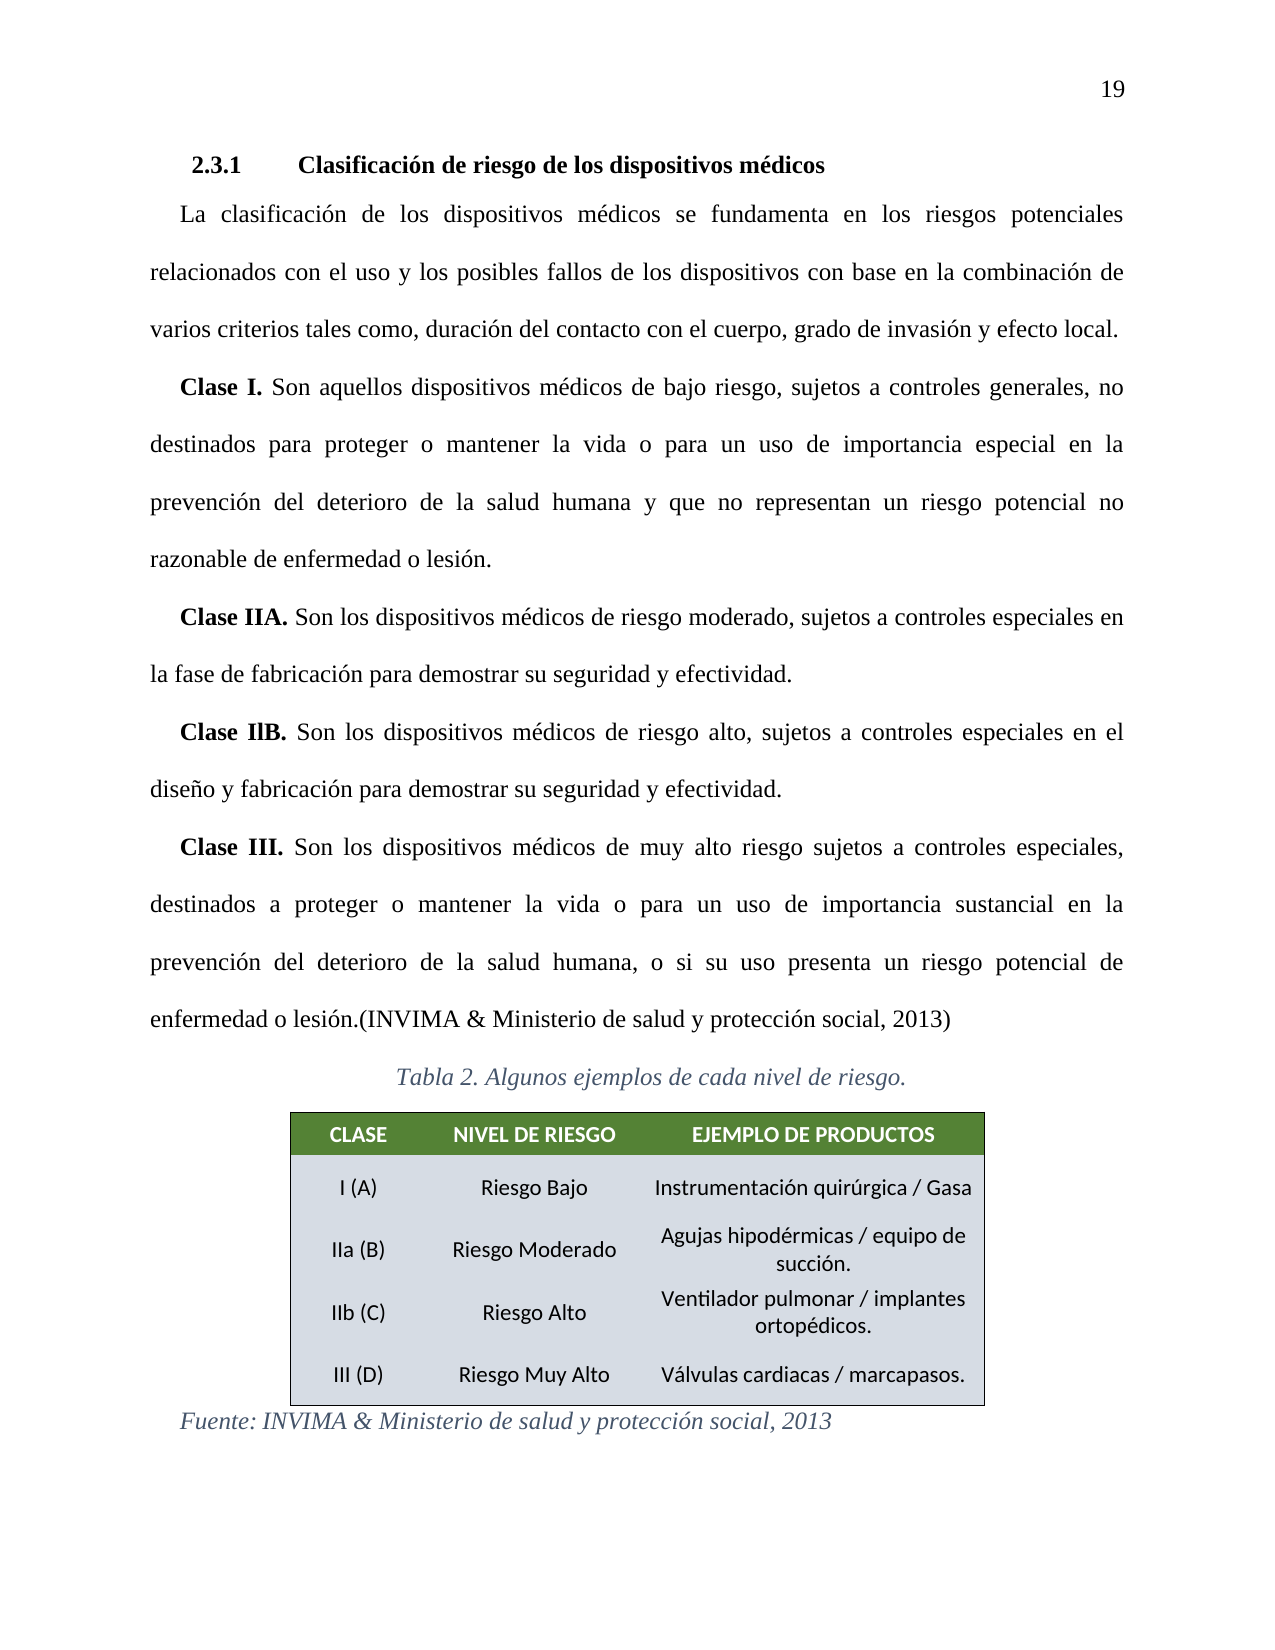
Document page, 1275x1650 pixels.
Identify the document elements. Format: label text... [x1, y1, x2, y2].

table_cell Válvulas cardiacas / marcapasos. [643, 1343, 984, 1405]
text Clase IIA. Son los dispositivos médicos de riesgo moderado, sujetos a controles especiales en la fase de fabricación para demostrar su seguridad y efectividad. [150, 602, 1125, 688]
subtitle Clasificación de riesgo de los dispositivos médicos [150, 150, 1125, 179]
table_cell I (A) [291, 1155, 426, 1218]
table_cell III (D) [291, 1343, 426, 1405]
table_cell Instrumentación quirúrgica / Gasa [643, 1155, 984, 1218]
table_cell Agujas hipodérmicas / equipo de succión. [643, 1218, 984, 1280]
text Clase I. Son aquellos dispositivos médicos de bajo riesgo, sujetos a controles generales, no destinados para proteger o mantener la vida o para un uso de importancia especial en la prevención del deterioro de la salud humana y que no representan un riesgo potencial no razonable de enfermedad o lesión. [150, 372, 1125, 573]
table_header NIVEL DE RIESGO [426, 1113, 643, 1155]
table_header CLASE [291, 1113, 426, 1155]
table_cell Riesgo Muy Alto [426, 1343, 643, 1405]
table_cell IIb (C) [291, 1280, 426, 1343]
text Clase III. Son los dispositivos médicos de muy alto riesgo sujetos a controles especiales, destinados a proteger o mantener la vida o para un uso de importancia sustancial en la prevención del deterioro de la salud humana, o si su uso presenta un riesgo potencial de enfermedad o lesión.(INVIMA & Ministerio de salud y protección social, 2013) [150, 832, 1125, 1033]
table_cell IIa (B) [291, 1218, 426, 1280]
table_cell Riesgo Moderado [426, 1218, 643, 1280]
text Clase IlB. Son los dispositivos médicos de riesgo alto, sujetos a controles especiales en el diseño y fabricación para demostrar su seguridad y efectividad. [150, 717, 1125, 803]
table_cell Riesgo Bajo [426, 1155, 643, 1218]
table_cell Riesgo Alto [426, 1280, 643, 1343]
table_header EJEMPLO DE PRODUCTOS [643, 1113, 984, 1155]
text Tabla 2. Algunos ejemplos de cada nivel de riesgo. [150, 1062, 1125, 1091]
text La clasificación de los dispositivos médicos se fundamenta en los riesgos potenciales relacionados con el uso y los posibles fallos de los dispositivos con base en la combinación de varios criterios tales como, duración del contacto con el cuerpo, grado de invasión y efecto local. [150, 199, 1125, 343]
text Fuente: INVIMA & Ministerio de salud y protección social, 2013 [150, 1406, 1125, 1435]
table_cell Ventilador pulmonar / implantes ortopédicos. [643, 1280, 984, 1343]
